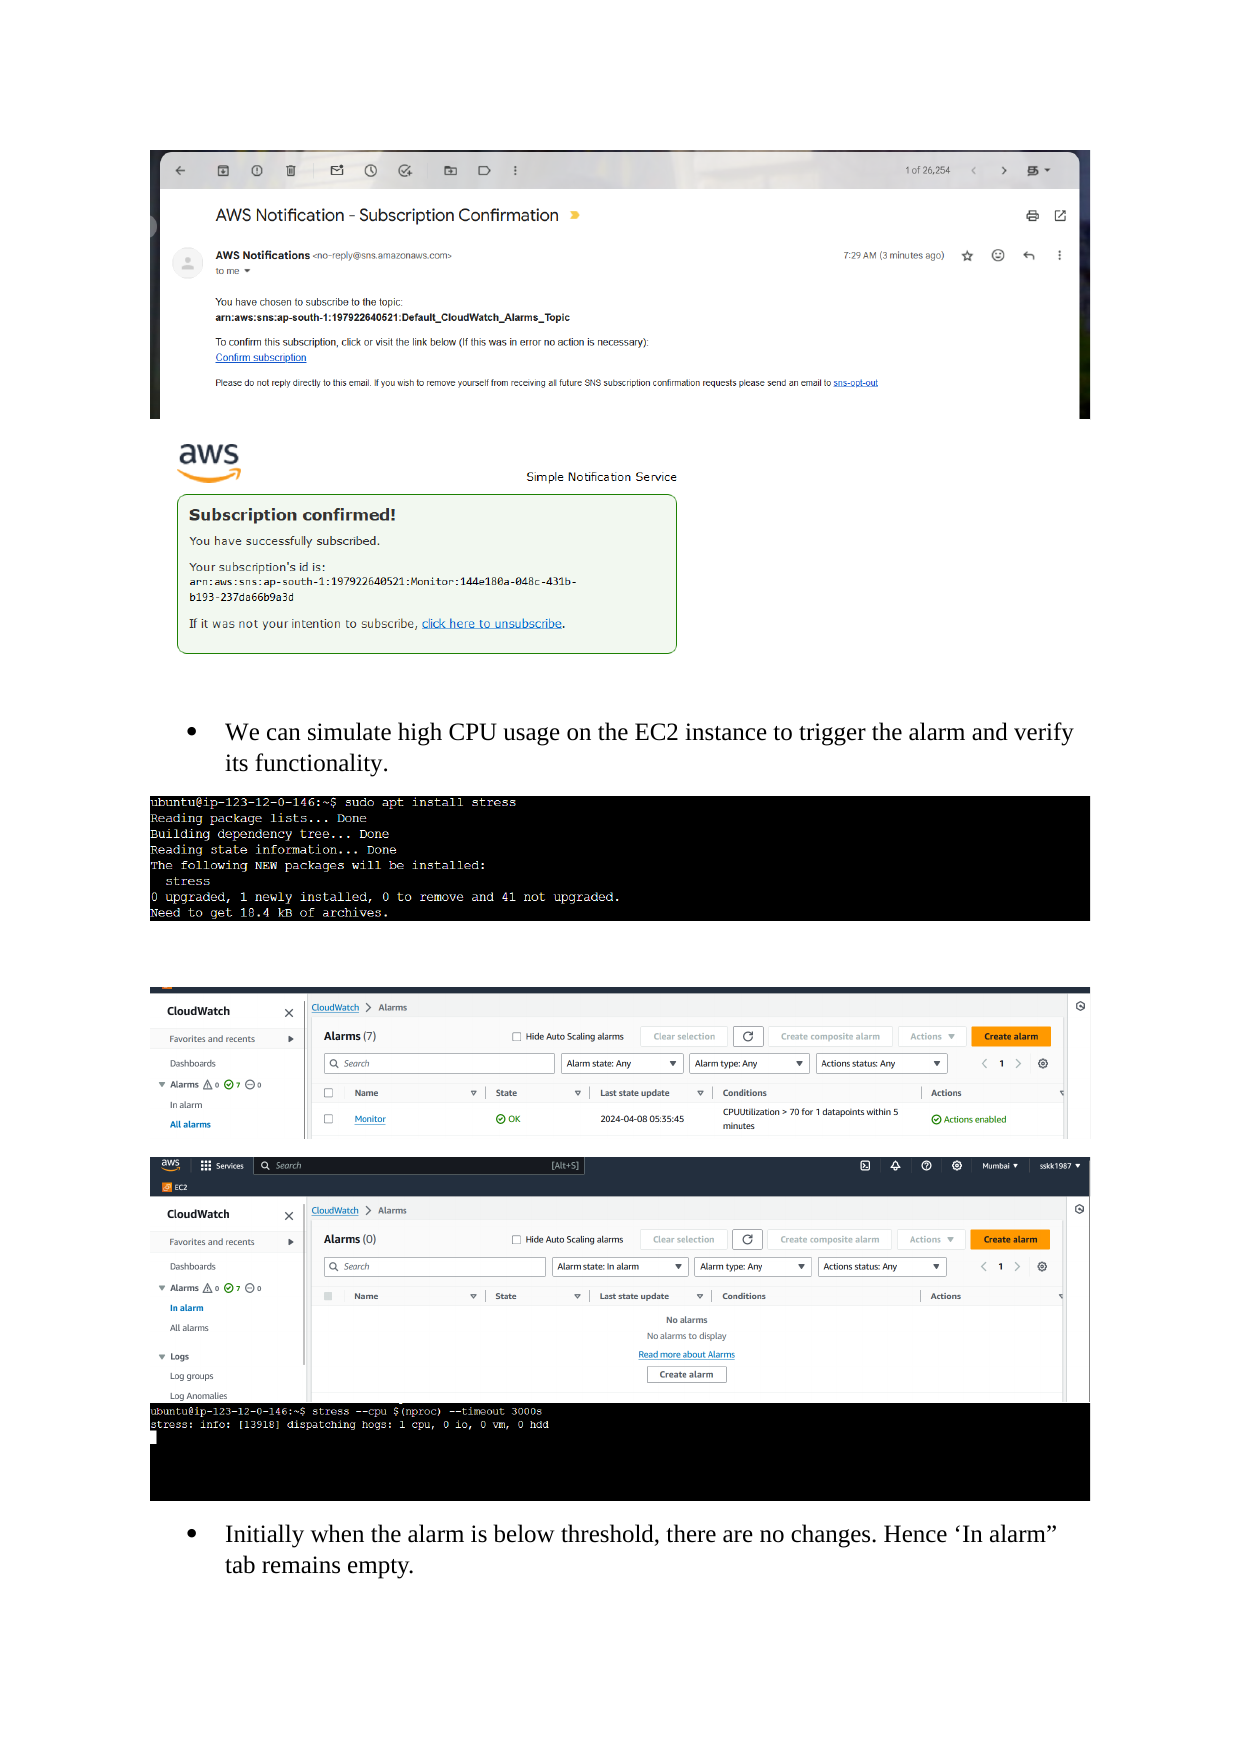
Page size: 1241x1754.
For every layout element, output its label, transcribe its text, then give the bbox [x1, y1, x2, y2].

picture [150, 1157, 1091, 1402]
picture [150, 987, 1091, 1139]
picture [150, 150, 1091, 689]
picture [150, 1403, 1091, 1501]
list We can simulate high CPU usage on the EC2 instance to trigger the alarm and verify its functionality. [187, 717, 1090, 777]
picture [150, 796, 1091, 921]
list Initially when the alarm is below threshold, there are no changes. Hence ‘In alarm” tab remains empty. [187, 1519, 1090, 1579]
